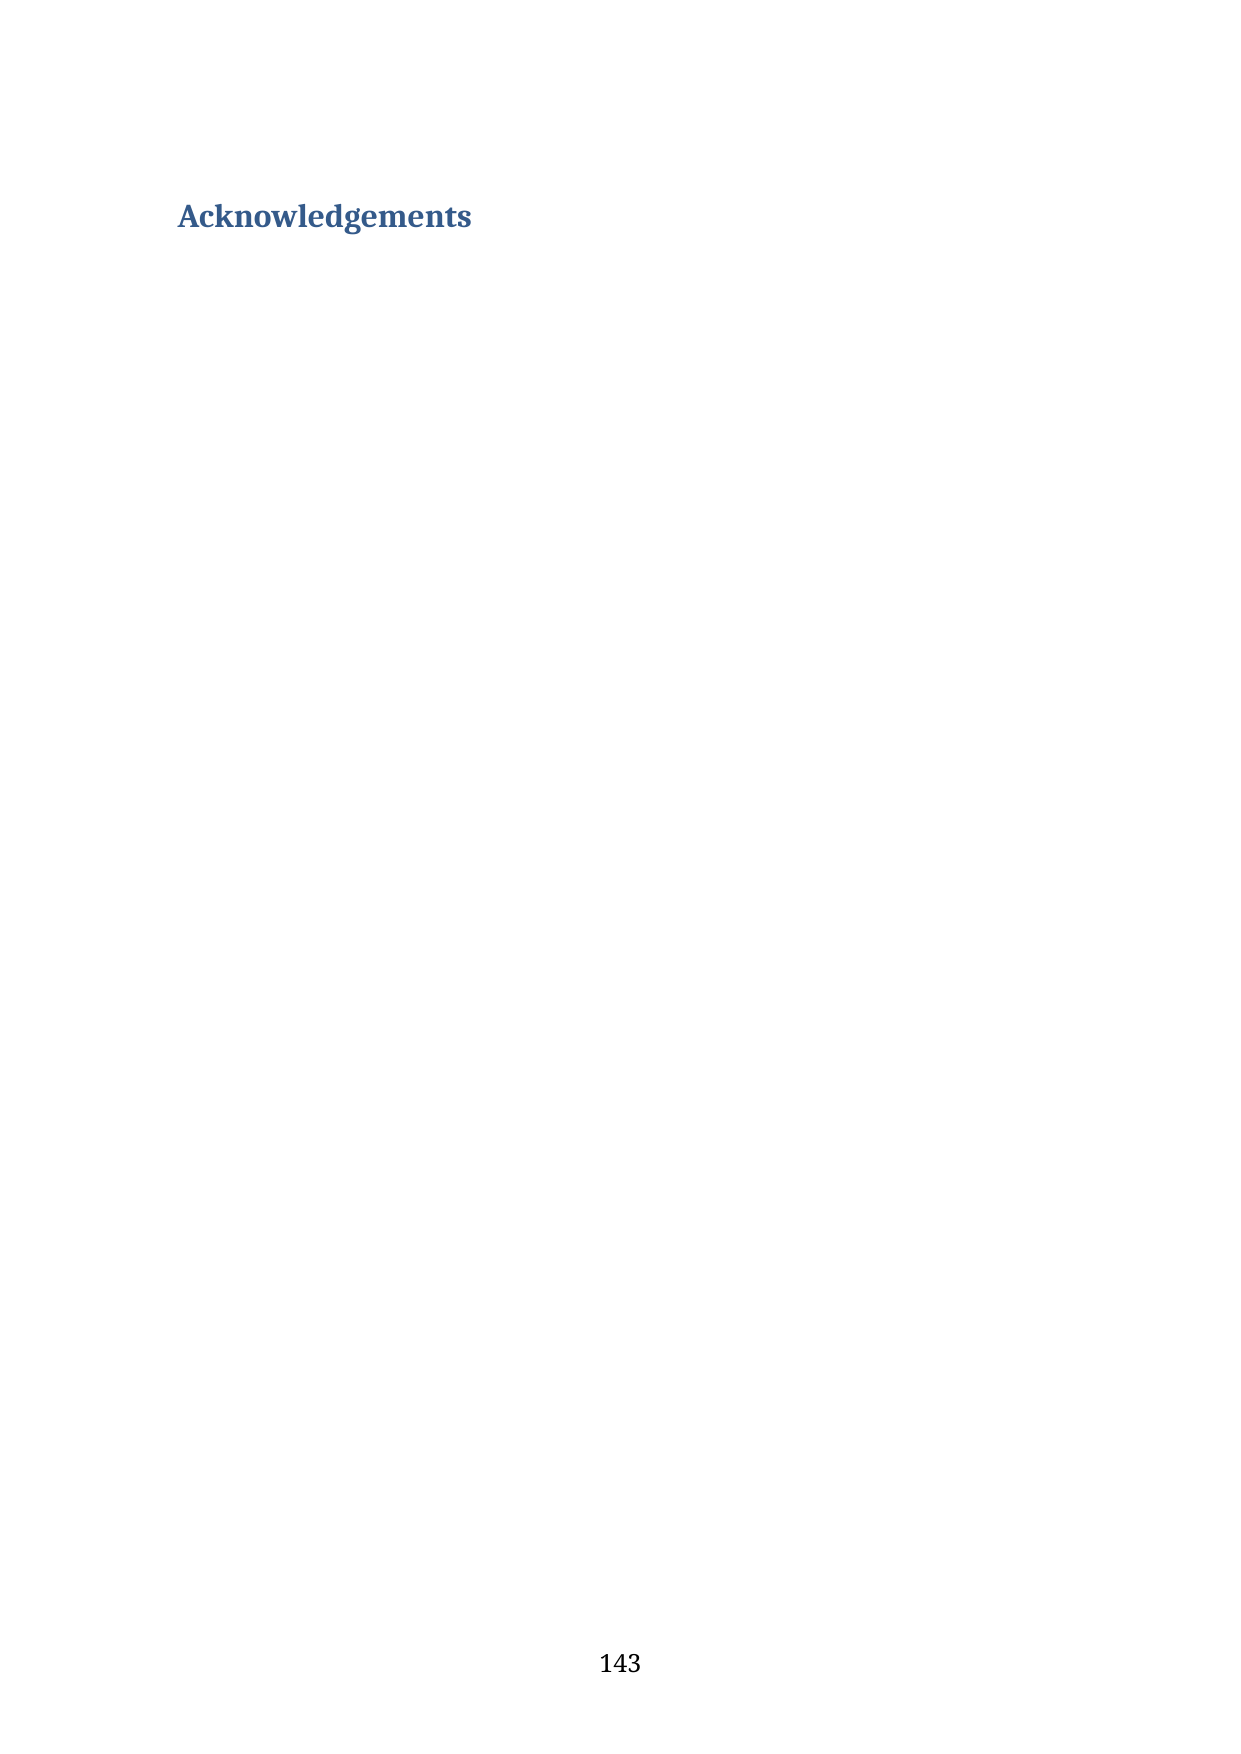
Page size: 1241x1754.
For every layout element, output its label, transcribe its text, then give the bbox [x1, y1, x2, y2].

subtitle Acknowledgements [177, 198, 1063, 236]
